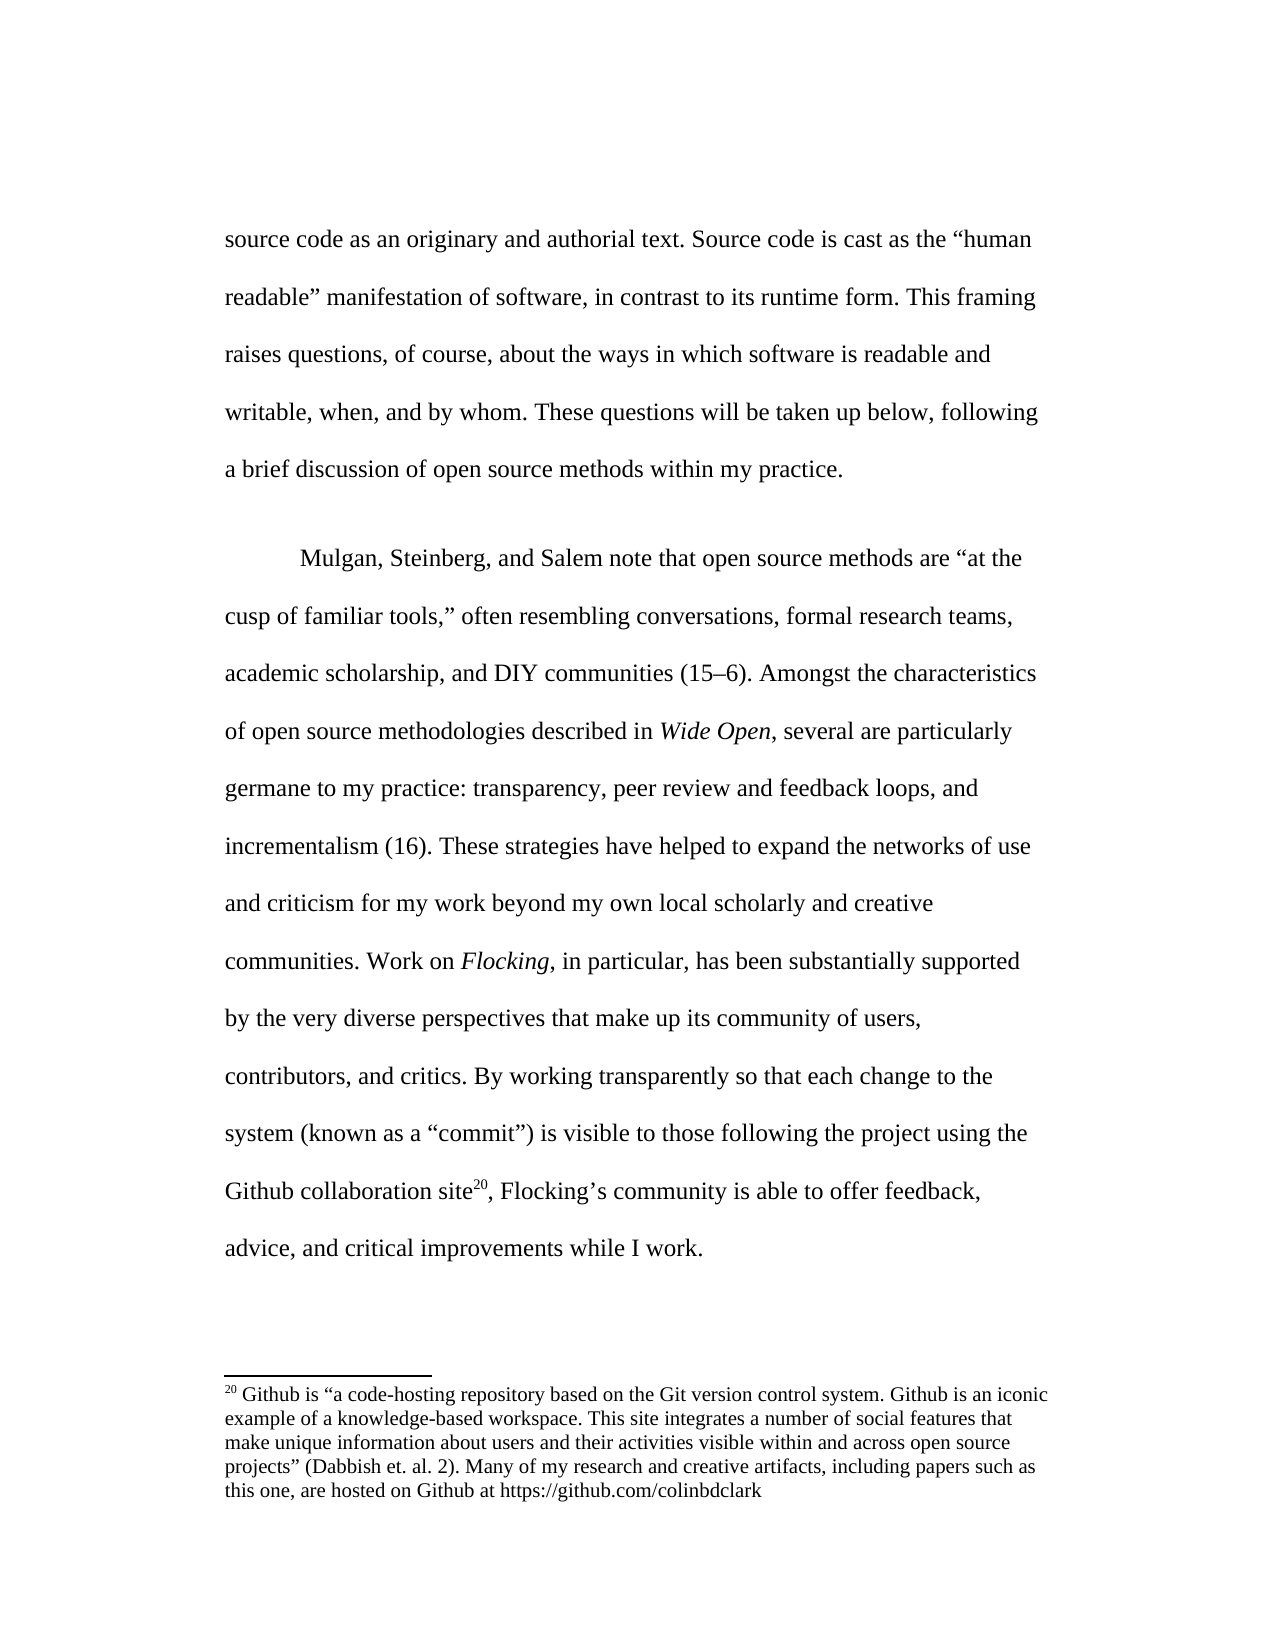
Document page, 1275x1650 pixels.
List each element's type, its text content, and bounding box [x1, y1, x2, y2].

text Mulgan, Steinberg, and Salem note that open source methods are “at the cusp of familiar tools,” often resembling conversations, formal research teams, academic scholarship, and DIY communities (15–6). Amongst the characteristics of open source methodologies described in Wide Open, several are particularly germane to my practice: transparency, peer review and feedback loops, and incrementalism (16). These strategies have helped to expand the networks of use and criticism for my work beyond my own local scholarly and creative communities. Work on Flocking, in particular, has been substantially supported by the very diverse perspectives that make up its community of users, contributors, and critics. By working transparently so that each change to the system (known as a “commit”) is visible to those following the project using the Github collaboration site, Flocking’s community is able to offer feedback, advice, and critical improvements while I work. [224, 543, 1051, 1262]
text Open software methods first emerged within the research software development culture of the 1970s at MIT, Berkeley, and elsewhere, and evolved into a more formalized body of practice in the late 1990s with the communities that formed to develop freely-distributed and openly-licensed software such as the Linux operating system and the Firefox web browser (Voyce 416) (Bretthauer 16). In Wide Open: Open Source Methods and Their Future, Mulgan, Steinberg, and Salem define open source software as “any computer software distributed under a license which allows users to change or share the software’s source code. Source code is the human-readable version of a computer program” (8). It is worth noting that, even within this simple description, the predominant emphasis by open source software developers and academics alike is placed directly on the source code as an originary and authorial text. Source code is cast as the “human readable” manifestation of software, in contrast to its runtime form. This framing raises questions, of course, about the ways in which software is readable and writable, when, and by whom. These questions will be taken up below, following a brief discussion of open source methods within my practice. [224, 224, 1051, 483]
